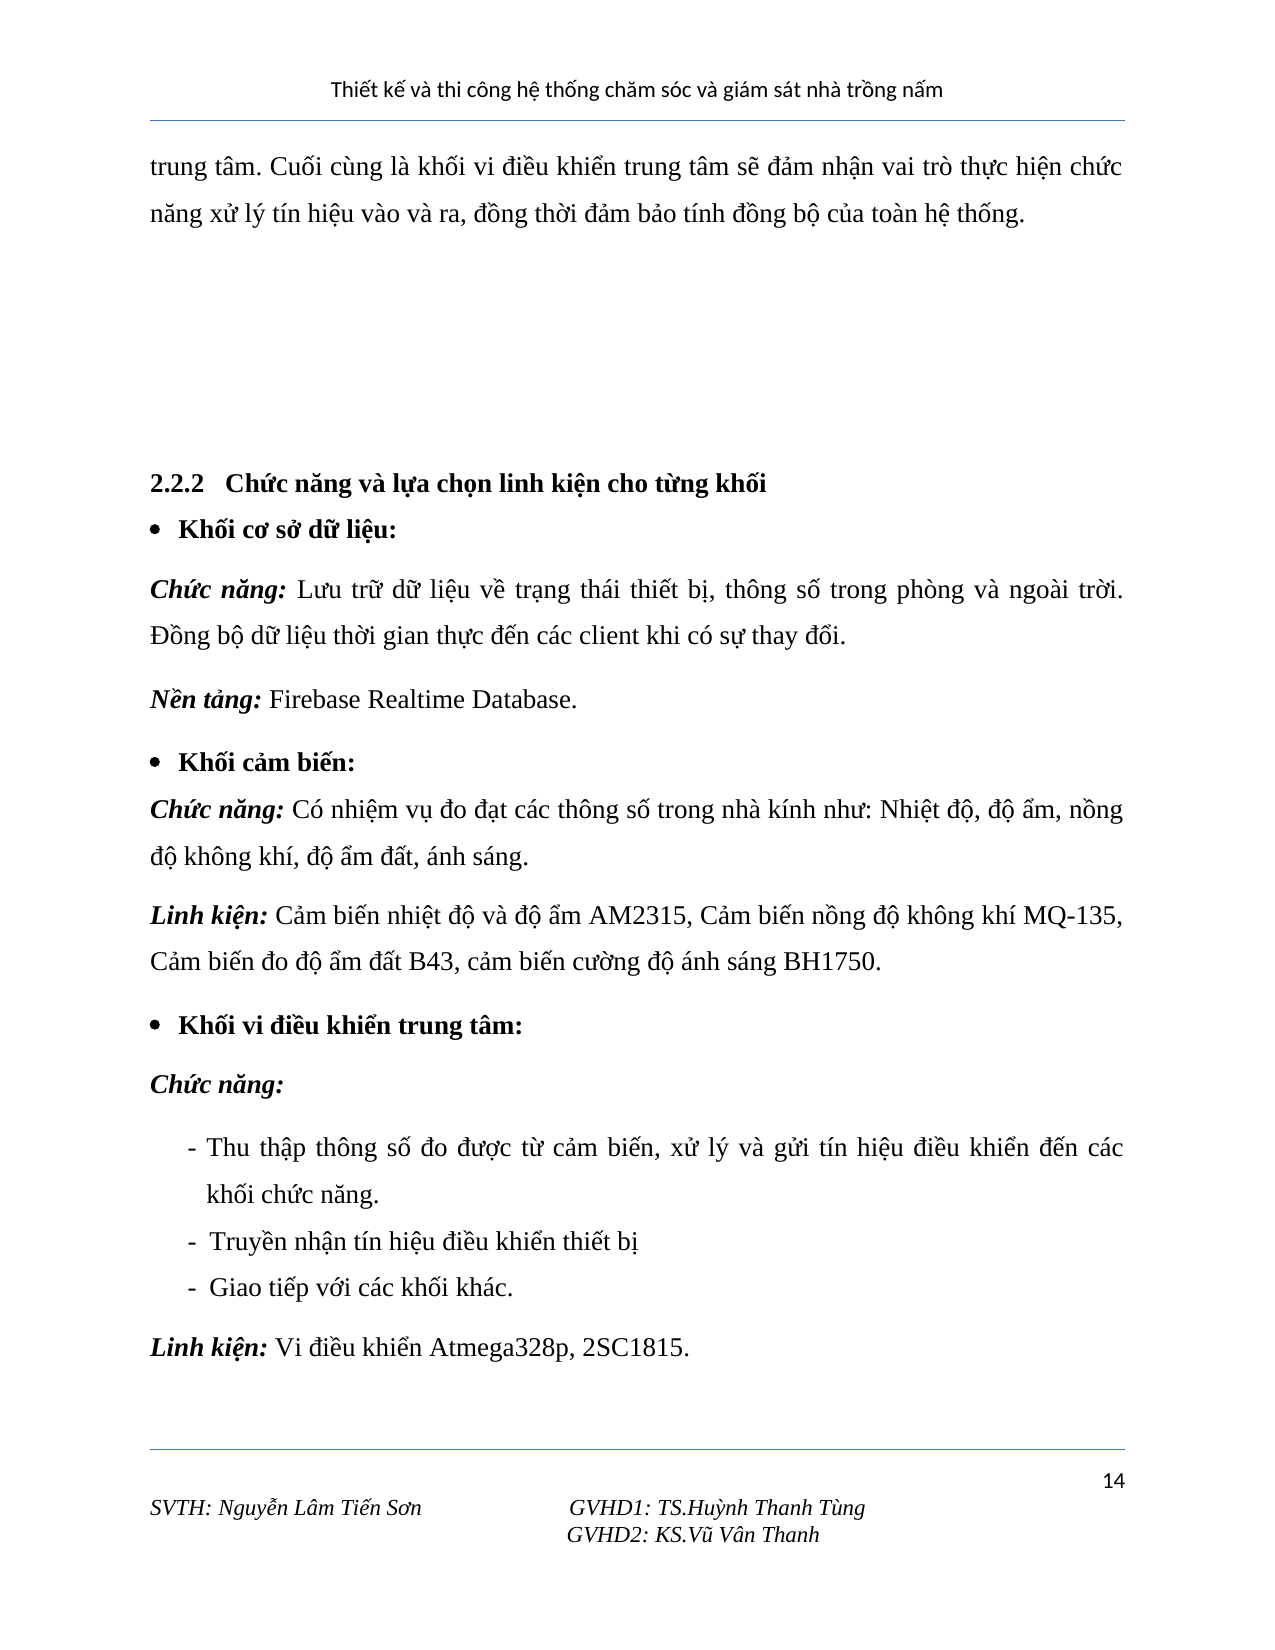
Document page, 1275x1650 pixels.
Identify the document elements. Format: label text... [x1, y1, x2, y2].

list Giao tiếp với các khối khác. [187, 1271, 1125, 1303]
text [150, 150, 1125, 228]
list Khối cơ sở dữ liệu: [150, 513, 1125, 544]
list Thu thập thông số đo được từ cảm biến, xử lý và gửi tín hiệu điều khiển đến các khối chức năng. [187, 1131, 1125, 1209]
list Khối cảm biến: [150, 746, 1125, 777]
list Chức năng và lựa chọn linh kiện cho từng khối [150, 467, 1125, 498]
text Chức năng: [150, 1068, 1125, 1099]
text Nền tảng: Firebase Realtime Database. [150, 683, 1125, 714]
list Chức năng: Có nhiệm vụ đo đạt các thông số trong nhà kính như: Nhiệt độ, độ ẩm, nồng độ không khí, độ ẩm đất, ánh sáng. [150, 793, 1125, 871]
list Truyền nhận tín hiệu điều khiển thiết bị [187, 1225, 1125, 1256]
text Linh kiện: Vi điều khiển Atmega328p, 2SC1815. [150, 1331, 1125, 1362]
text Linh kiện: Cảm biến nhiệt độ và độ ẩm AM2315, Cảm biến nồng độ không khí MQ-135, Cảm biến đo độ ẩm đất B43, cảm biến cường độ ánh sáng BH1750. [150, 899, 1125, 977]
list Khối vi điều khiển trung tâm: [150, 1009, 1125, 1040]
text Chức năng: Lưu trữ dữ liệu về trạng thái thiết bị, thông số trong phòng và ngoài trời. Đồng bộ dữ liệu thời gian thực đến các client khi có sự thay đổi. [150, 573, 1125, 651]
